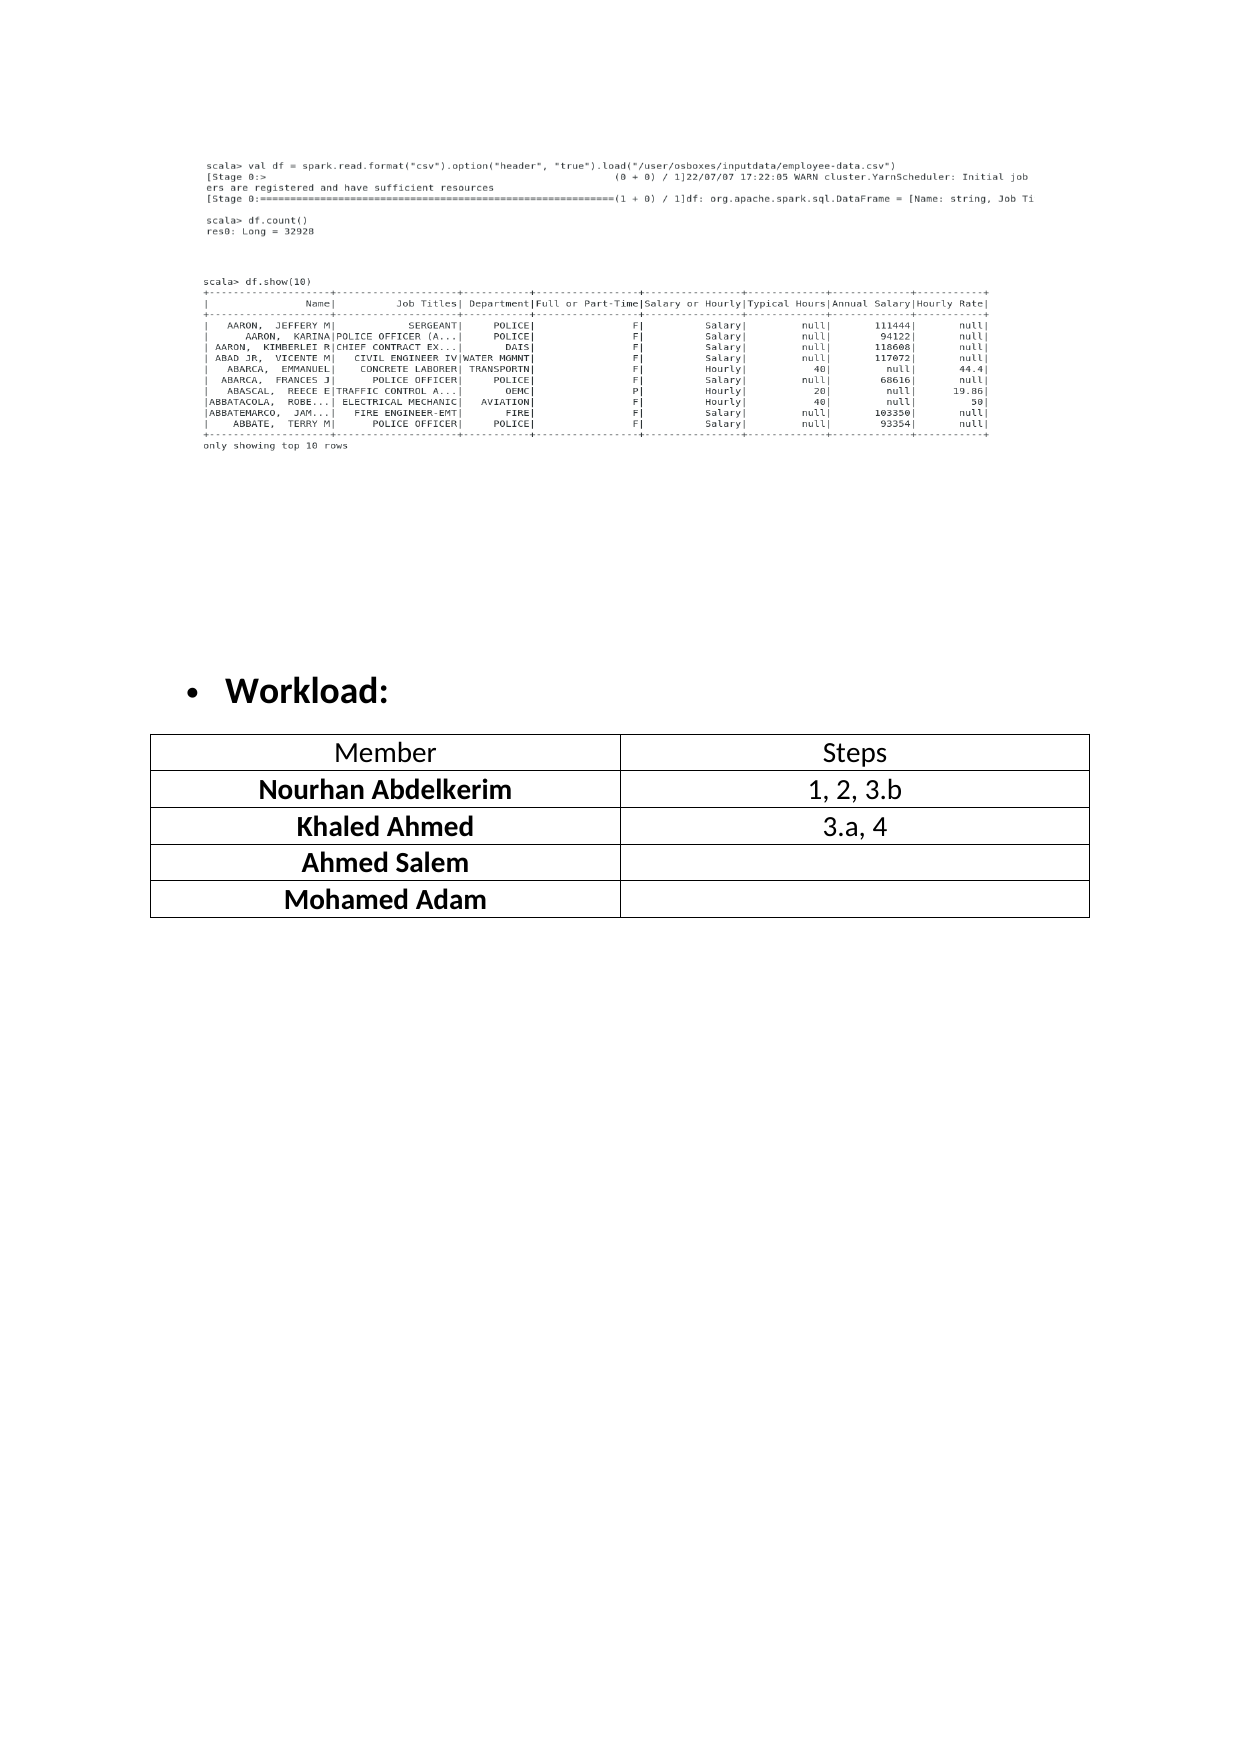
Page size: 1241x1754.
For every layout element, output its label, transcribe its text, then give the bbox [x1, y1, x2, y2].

table_cell [621, 881, 1089, 917]
table_cell 3.a, 4 [621, 808, 1089, 843]
table_cell Mohamed Adam [151, 881, 620, 917]
table_cell 1, 2, 3.b [621, 771, 1089, 807]
list Workload: [187, 667, 1090, 713]
table_cell Khaled Ahmed [151, 808, 620, 843]
table_header Member [151, 735, 620, 770]
table_cell Nourhan Abdelkerim [151, 771, 620, 807]
table_cell [621, 845, 1089, 880]
table_cell Ahmed Salem [151, 845, 620, 880]
table_header Steps [621, 735, 1089, 770]
